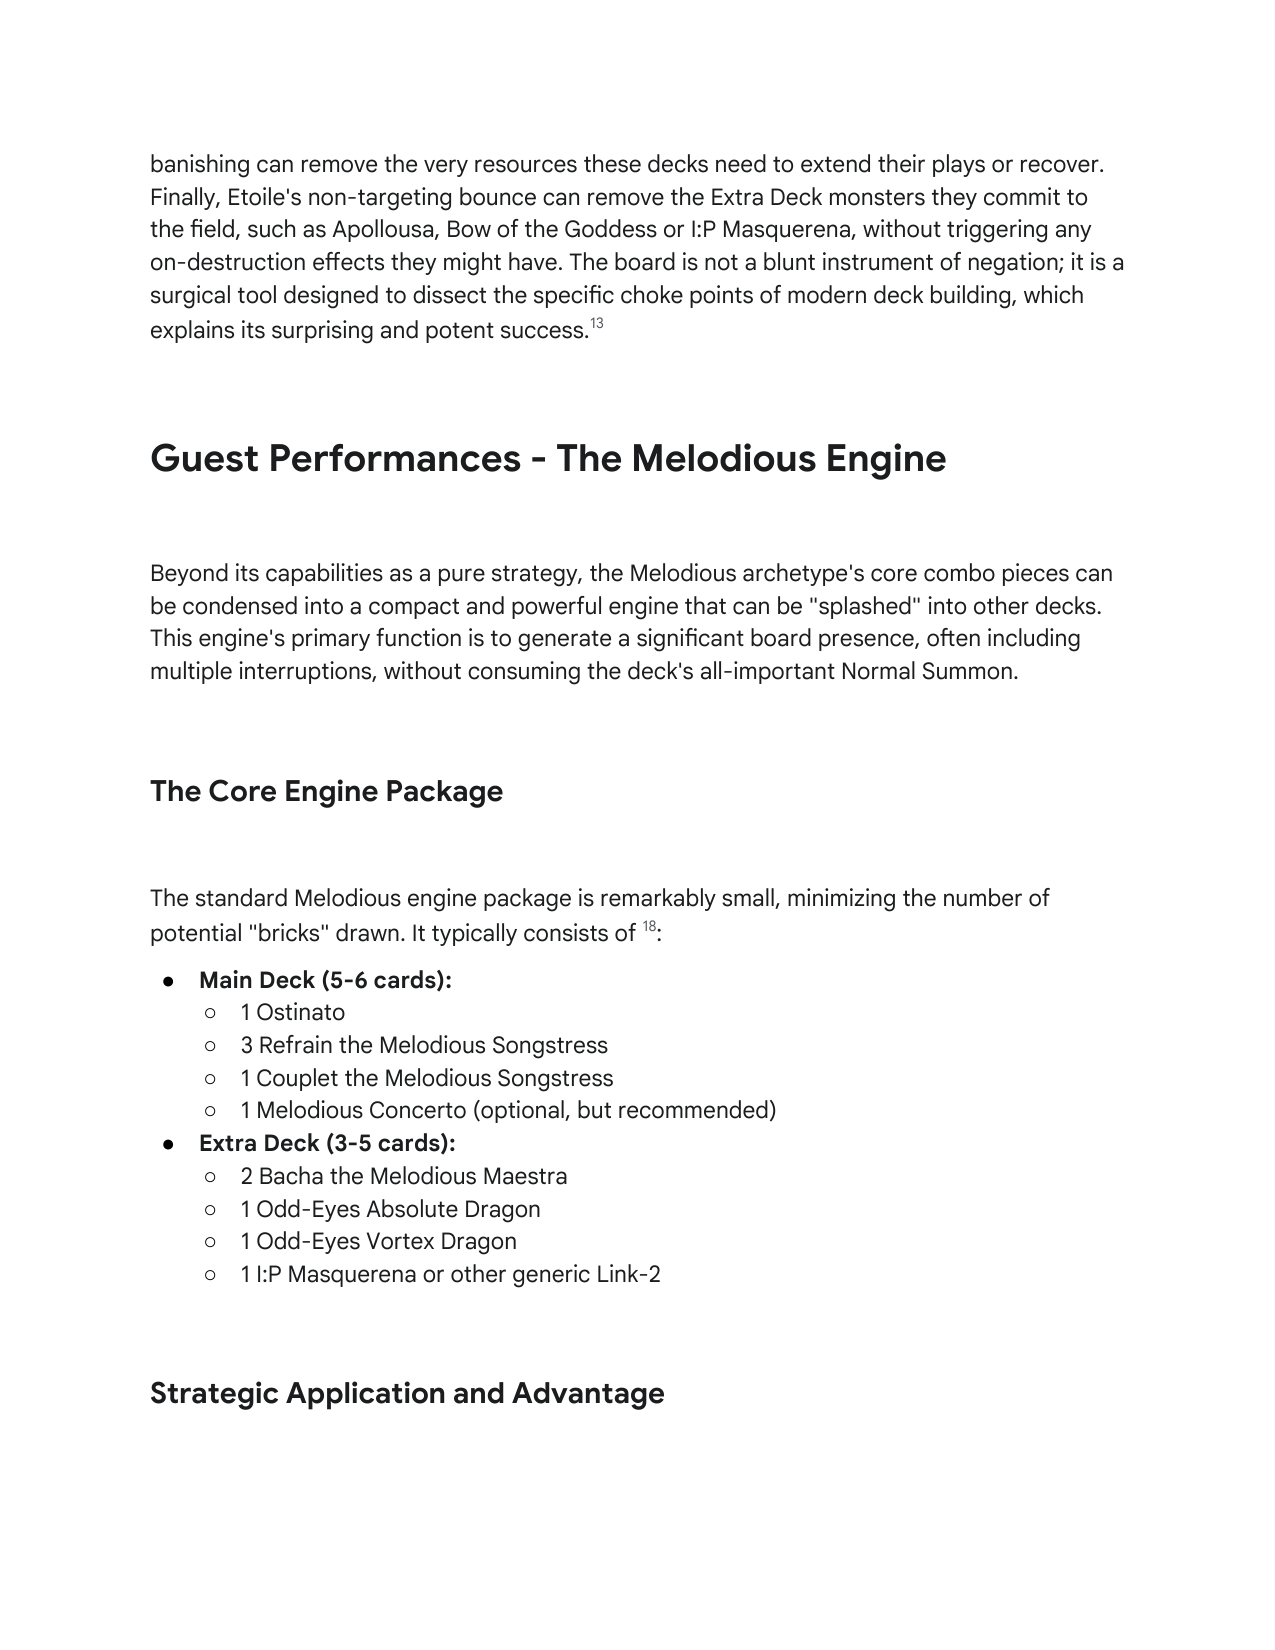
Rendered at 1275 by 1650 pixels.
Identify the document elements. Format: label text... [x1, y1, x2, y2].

list 1 I:P Masquerena or other generic Link-2 [203, 1260, 1125, 1289]
subtitle Strategic Application and Advantage [150, 1376, 1125, 1412]
text The standard Melodious engine package is remarkably small, minimizing the number of potential "bricks" drawn. It typically consists of 18: [150, 884, 1125, 949]
list 3 Refrain the Melodious Songstress [203, 1031, 1125, 1060]
list 1 Odd-Eyes Vortex Dragon [203, 1228, 1125, 1256]
list Main Deck (5-6 cards): [161, 966, 1125, 995]
list 1 Couplet the Melodious Songstress [203, 1064, 1125, 1093]
subtitle Guest Performances - The Melodious Engine [150, 435, 1125, 482]
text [150, 150, 1125, 345]
subtitle The Core Engine Package [150, 773, 1125, 809]
list 1 Odd-Eyes Absolute Dragon [203, 1195, 1125, 1224]
list 1 Ostinato [203, 999, 1125, 1027]
list 2 Bacha the Melodious Maestra [203, 1162, 1125, 1191]
list 1 Melodious Concerto (optional, but recommended) [203, 1097, 1125, 1126]
list Extra Deck (3-5 cards): [161, 1129, 1125, 1158]
text Beyond its capabilities as a pure strategy, the Melodious archetype's core combo pieces can be condensed into a compact and powerful engine that can be "splashed" into other decks. This engine's primary function is to generate a significant board presence, often including multiple interruptions, without consuming the deck's all-important Normal Summon. [150, 559, 1125, 686]
